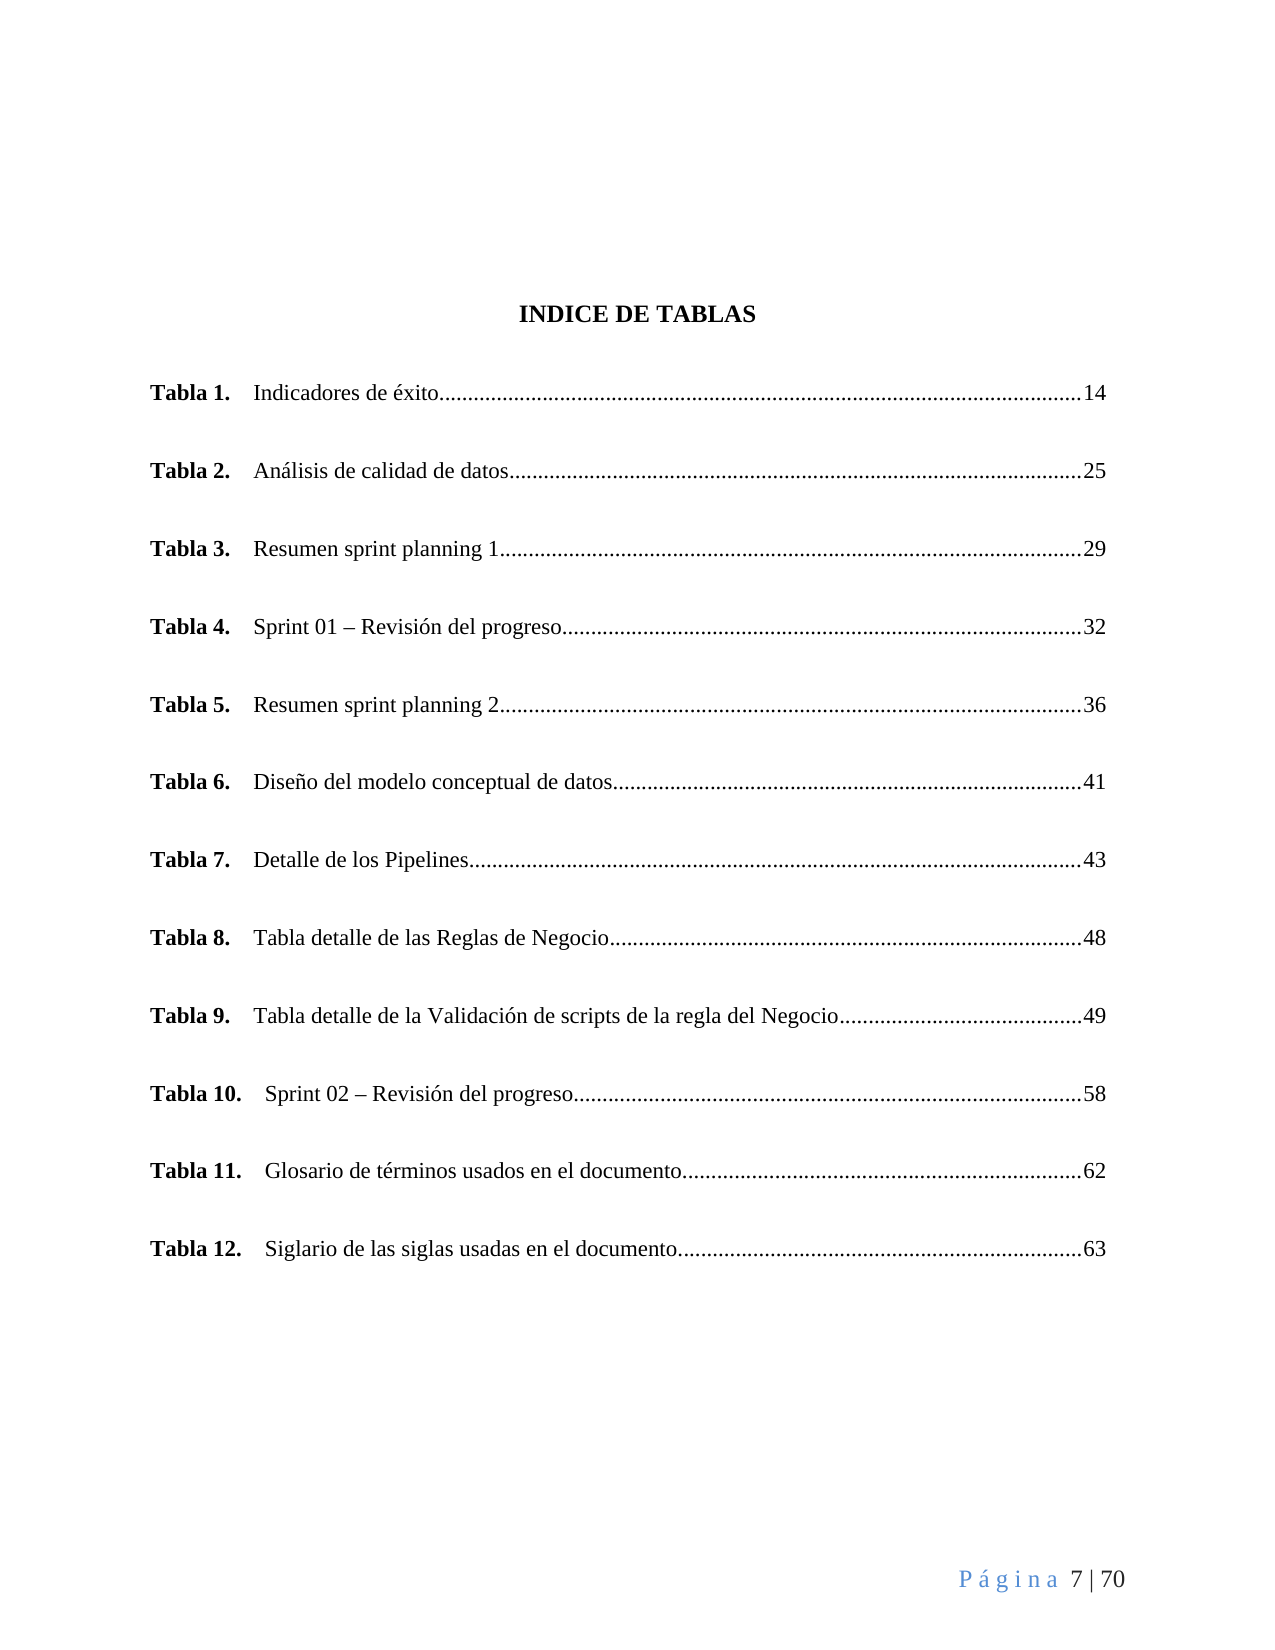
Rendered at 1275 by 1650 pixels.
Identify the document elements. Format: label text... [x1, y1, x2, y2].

text Tabla 6. Diseño del modelo conceptual de datos 41 [150, 768, 1125, 795]
text Tabla 12. Siglario de las siglas usadas en el documento. 63 [150, 1235, 1125, 1262]
text Tabla 10. Sprint 02 – Revisión del progreso. 58 [150, 1080, 1125, 1106]
text Tabla 1. Indicadores de éxito. 14 [150, 379, 1125, 406]
text INDICE DE TABLAS [150, 299, 1125, 327]
text Tabla 8. Tabla detalle de las Reglas de Negocio 48 [150, 924, 1125, 950]
text Tabla 11. Glosario de términos usados en el documento. 62 [150, 1157, 1125, 1184]
text Tabla 5. Resumen sprint planning 2 36 [150, 691, 1125, 717]
text Tabla 9. Tabla detalle de la Validación de scripts de la regla del Negocio 49 [150, 1002, 1125, 1028]
text Tabla 4. Sprint 01 – Revisión del progreso. 32 [150, 613, 1125, 639]
text Tabla 2. Análisis de calidad de datos 25 [150, 457, 1125, 483]
text Tabla 3. Resumen sprint planning 1 29 [150, 535, 1125, 561]
text Tabla 7. Detalle de los Pipelines 43 [150, 846, 1125, 873]
